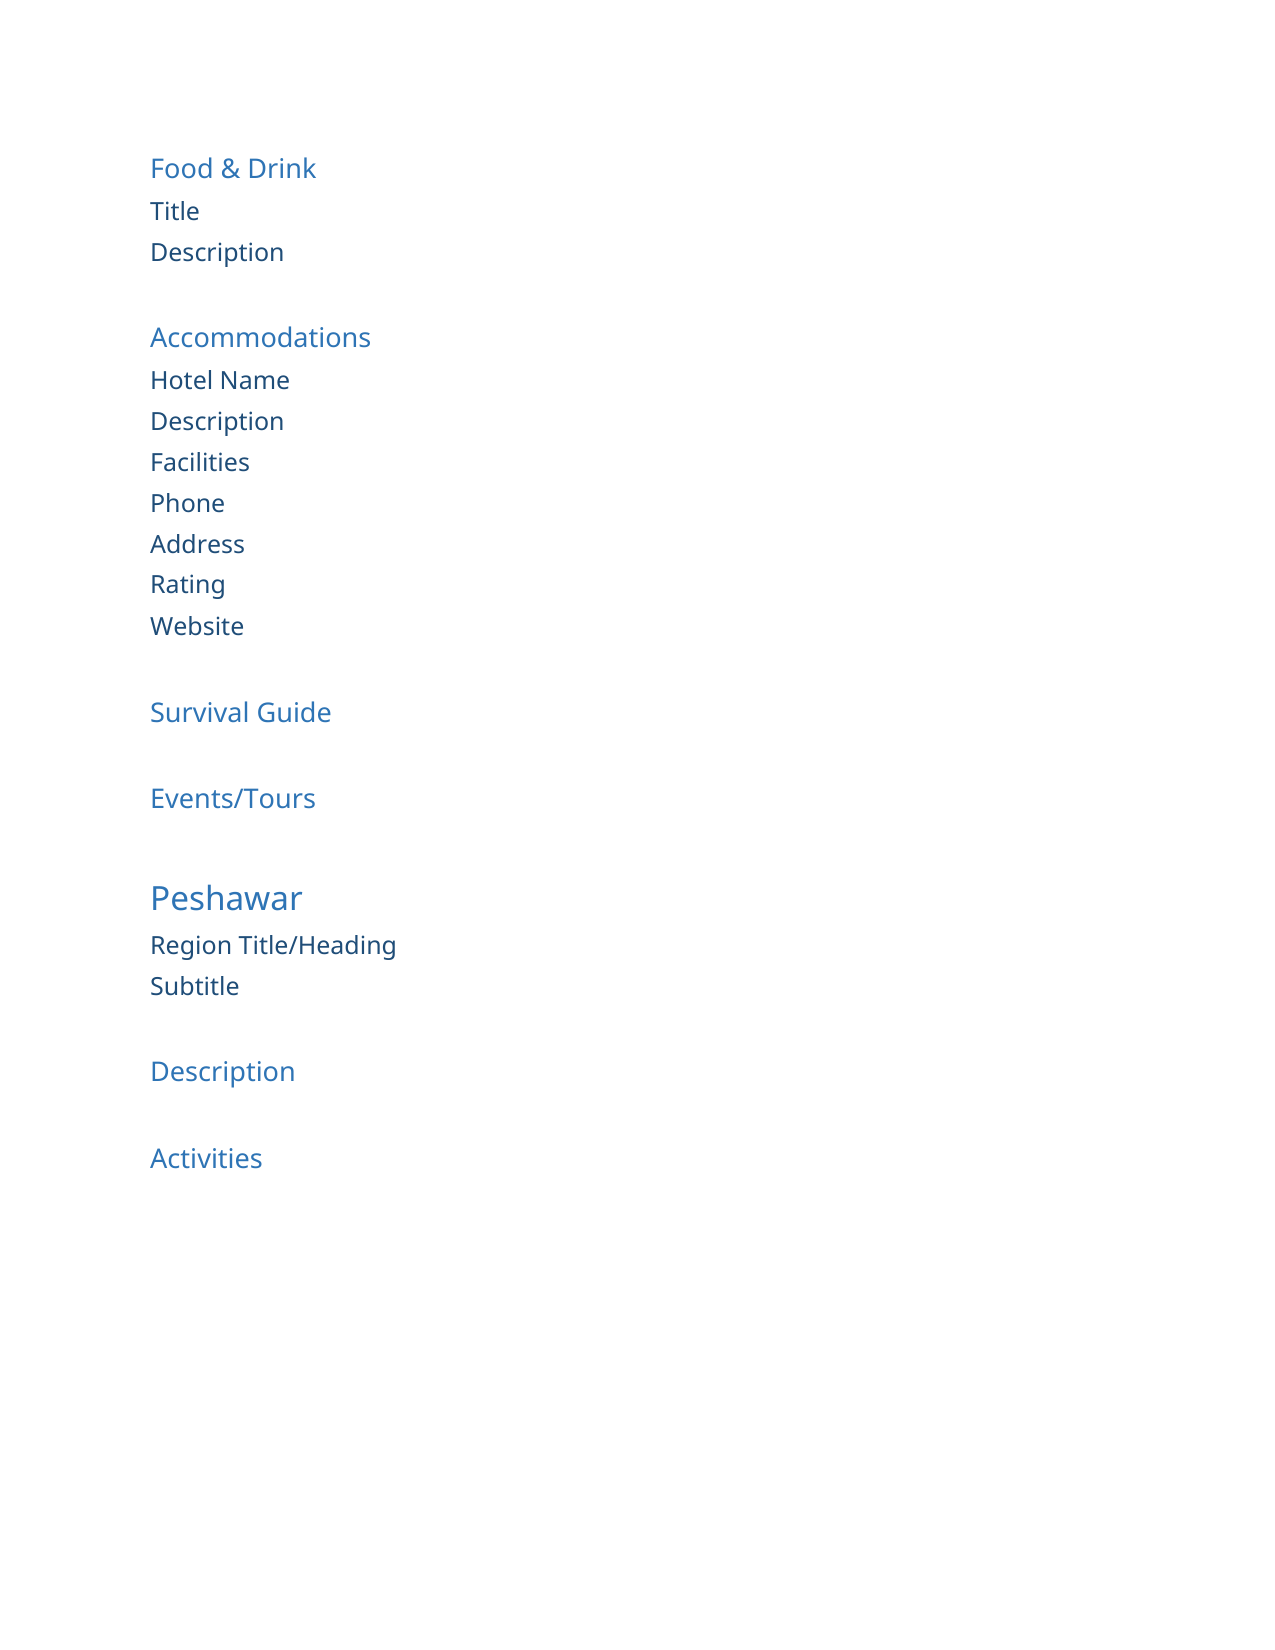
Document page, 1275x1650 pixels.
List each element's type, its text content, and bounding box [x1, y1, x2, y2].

subtitle Description [150, 235, 1125, 269]
subtitle Description [150, 1052, 1125, 1089]
subtitle Facilities [150, 444, 1125, 478]
subtitle Events/Tours [150, 780, 1125, 817]
subtitle Hotel Name [150, 362, 1125, 397]
subtitle Survival Guide [150, 693, 1125, 730]
subtitle Region Title/Heading [150, 928, 1125, 962]
subtitle Peshawar [150, 875, 1125, 920]
subtitle Accommodations [150, 318, 1125, 355]
subtitle Food & Drink [150, 150, 1125, 187]
subtitle Address [150, 526, 1125, 560]
subtitle Phone [150, 485, 1125, 519]
subtitle Description [150, 403, 1125, 437]
subtitle Activities [150, 1139, 1125, 1176]
subtitle Title [150, 194, 1125, 228]
subtitle Website [150, 608, 1125, 642]
subtitle Subtitle [150, 969, 1125, 1003]
subtitle Rating [150, 567, 1125, 601]
